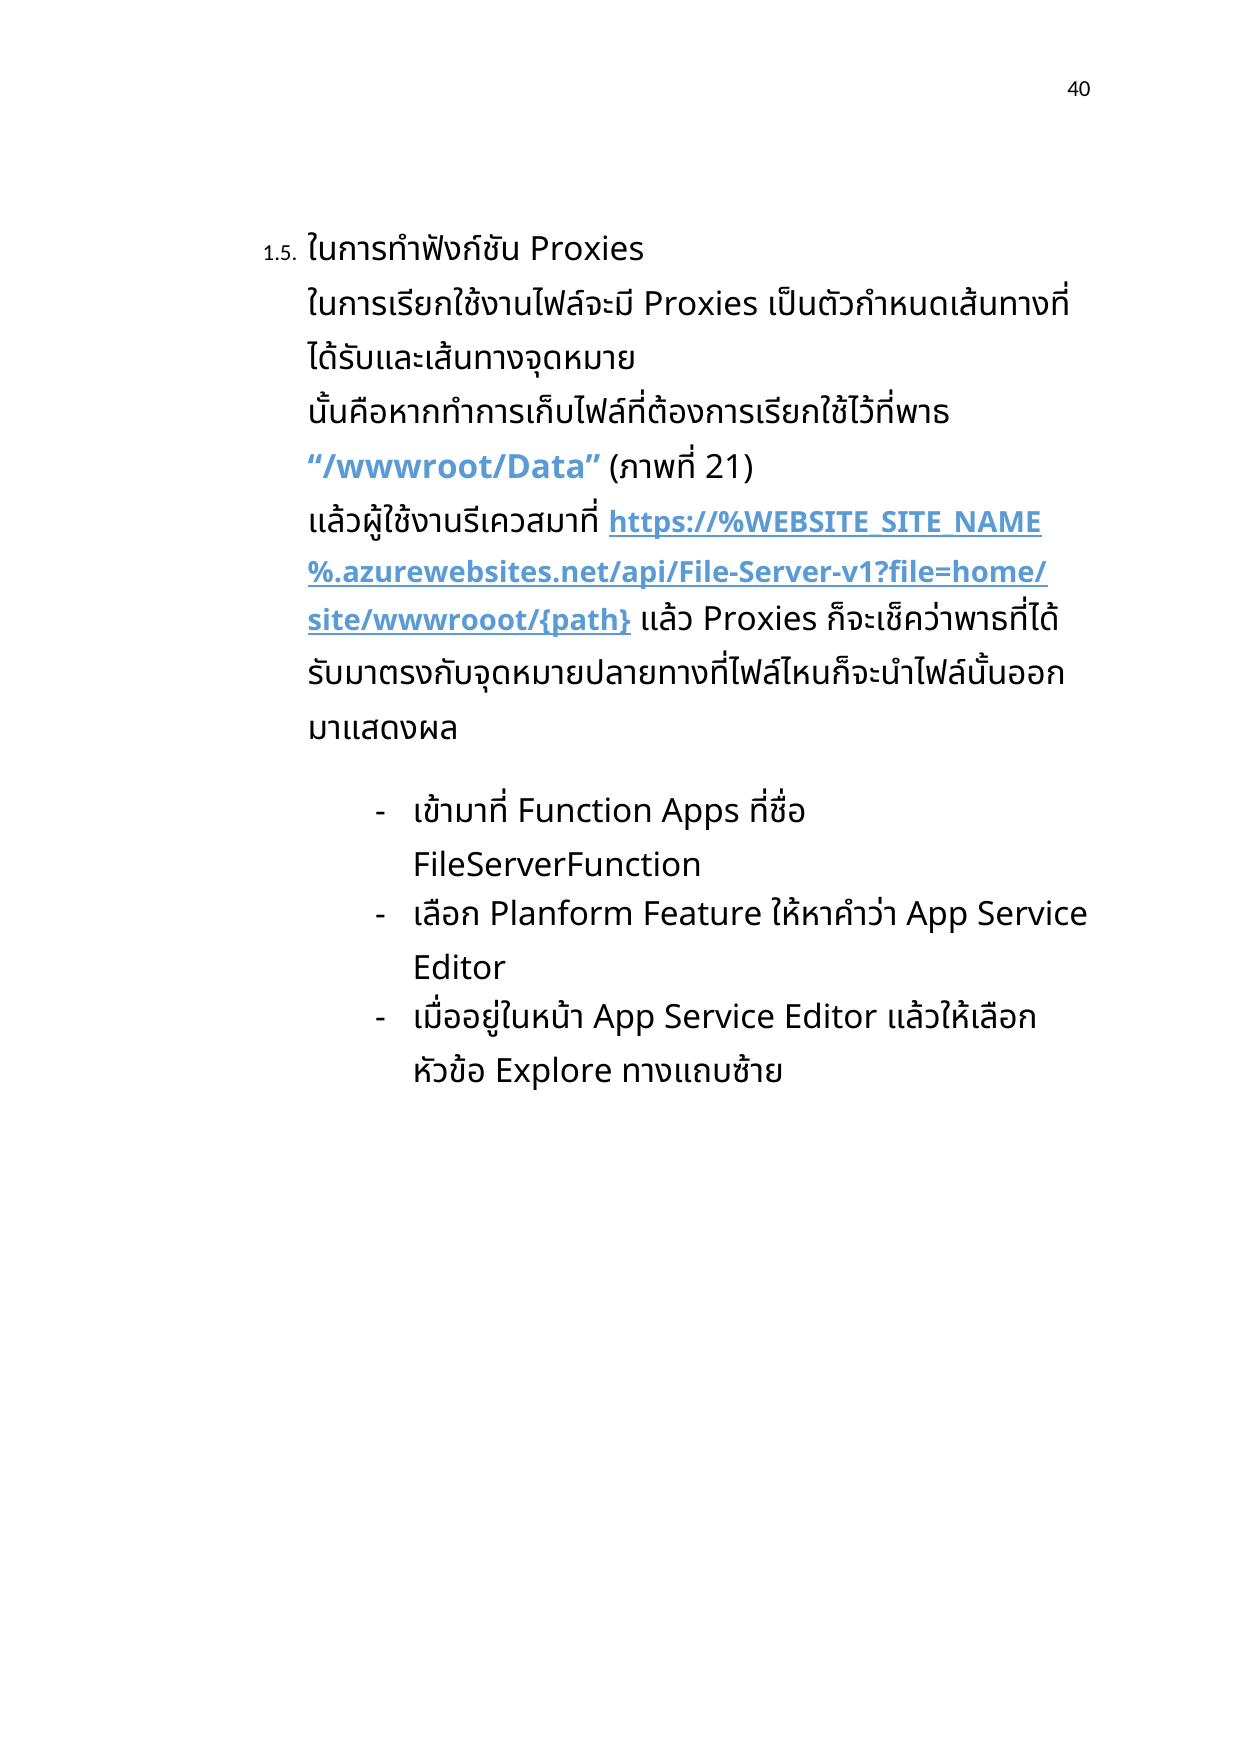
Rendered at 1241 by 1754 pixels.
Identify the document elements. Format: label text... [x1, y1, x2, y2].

list เมื่ออยู่ในหน้า App Service Editor แล้วให้เลือกหัวข้อ Explore ทางแถบซ้าย [375, 993, 1090, 1098]
list ในการเรียกใช้งานไฟล์จะมี Proxies เป็นตัวกำหนดเส้นทางที่ได้รับและเส้นทางจุดหมาย นั้นคือหากทำการเก็บไฟล์ที่ต้องการเรียกใช้ไว้ที่พาธ “/wwwroot/Data” (ภาพที่ 21) แล้วผู้ใช้งานรีเควสมาที่ https://%WEBSITE_SITE_NAME%.azurewebsites.net/api/File-Server-v1?file=home/site/wwwrooot/{path} แล้ว Proxies ก็จะเช็คว่าพาธที่ได้รับมาตรงกับจุดหมายปลายทางที่ไฟล์ไหนก็จะนำไฟล์นั้นออกมาแสดงผล [307, 279, 1090, 784]
list ในการทำฟังก์ชัน Proxies [262, 225, 1090, 276]
list เข้ามาที่ Function Apps ที่ชื่อ FileServerFunction [375, 786, 1090, 886]
list เลือก Planform Feature ให้หาคำว่า App Service Editor [375, 889, 1090, 989]
